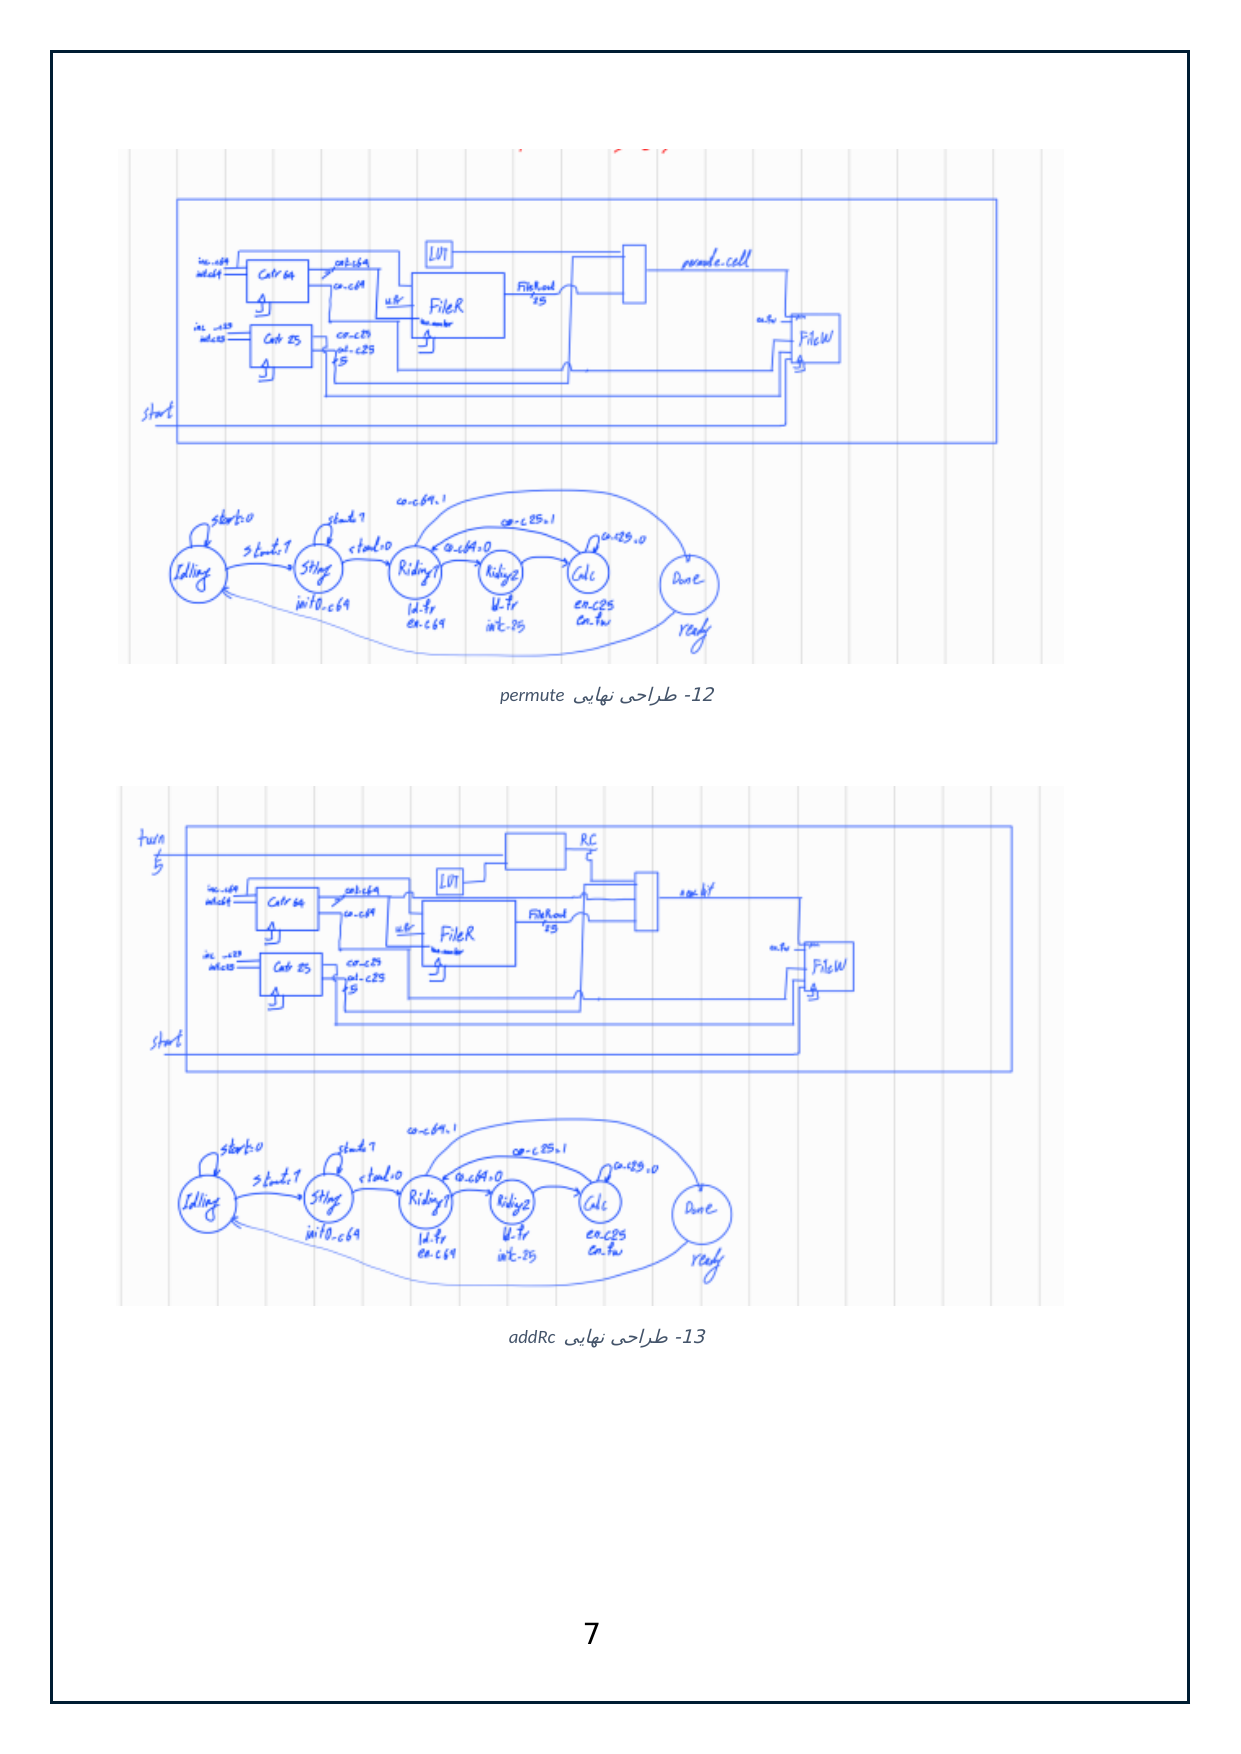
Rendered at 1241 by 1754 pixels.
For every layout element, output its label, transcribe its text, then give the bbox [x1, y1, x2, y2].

text 13- طراحی نهایی addRc [150, 1326, 1063, 1348]
picture [118, 149, 1064, 664]
text 12- طراحی نهایی permute [150, 684, 1063, 707]
picture [116, 786, 1064, 1306]
